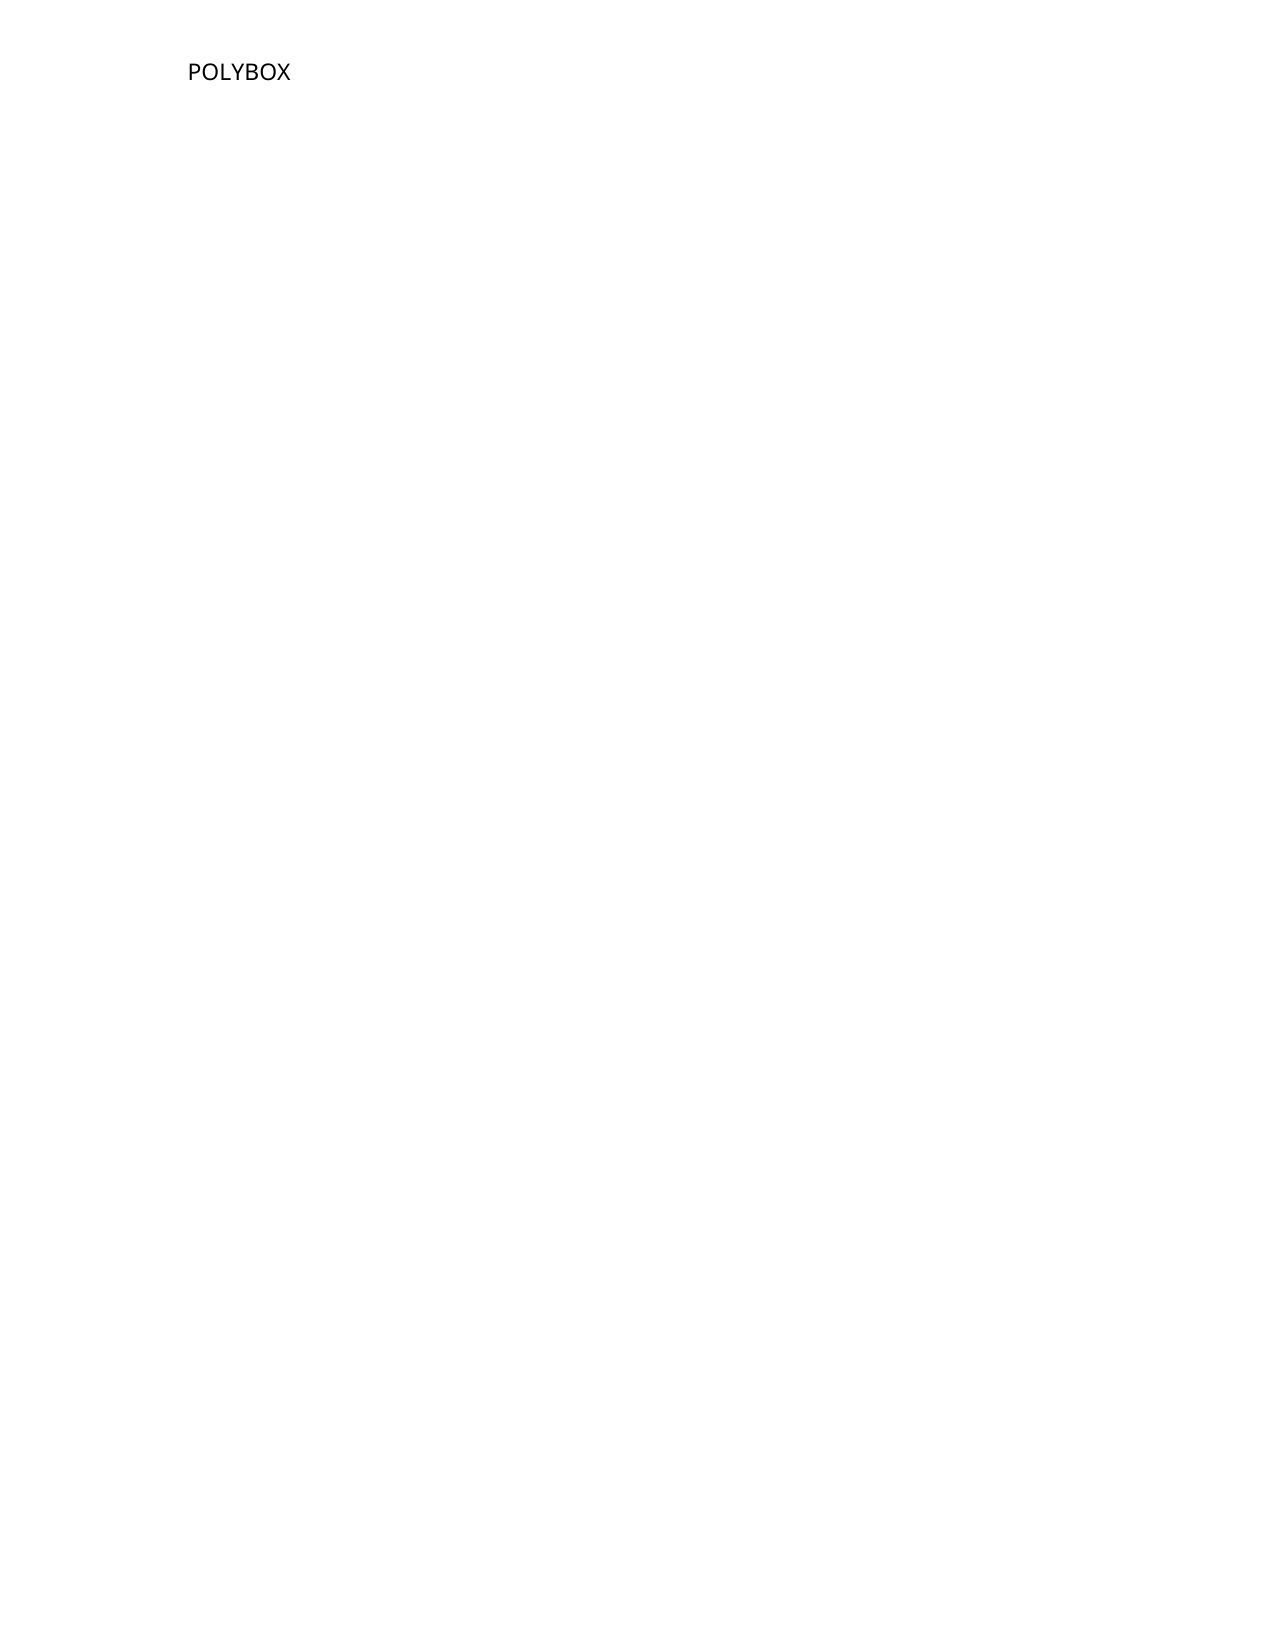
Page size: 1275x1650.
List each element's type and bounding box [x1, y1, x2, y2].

text [187, 56, 1087, 149]
